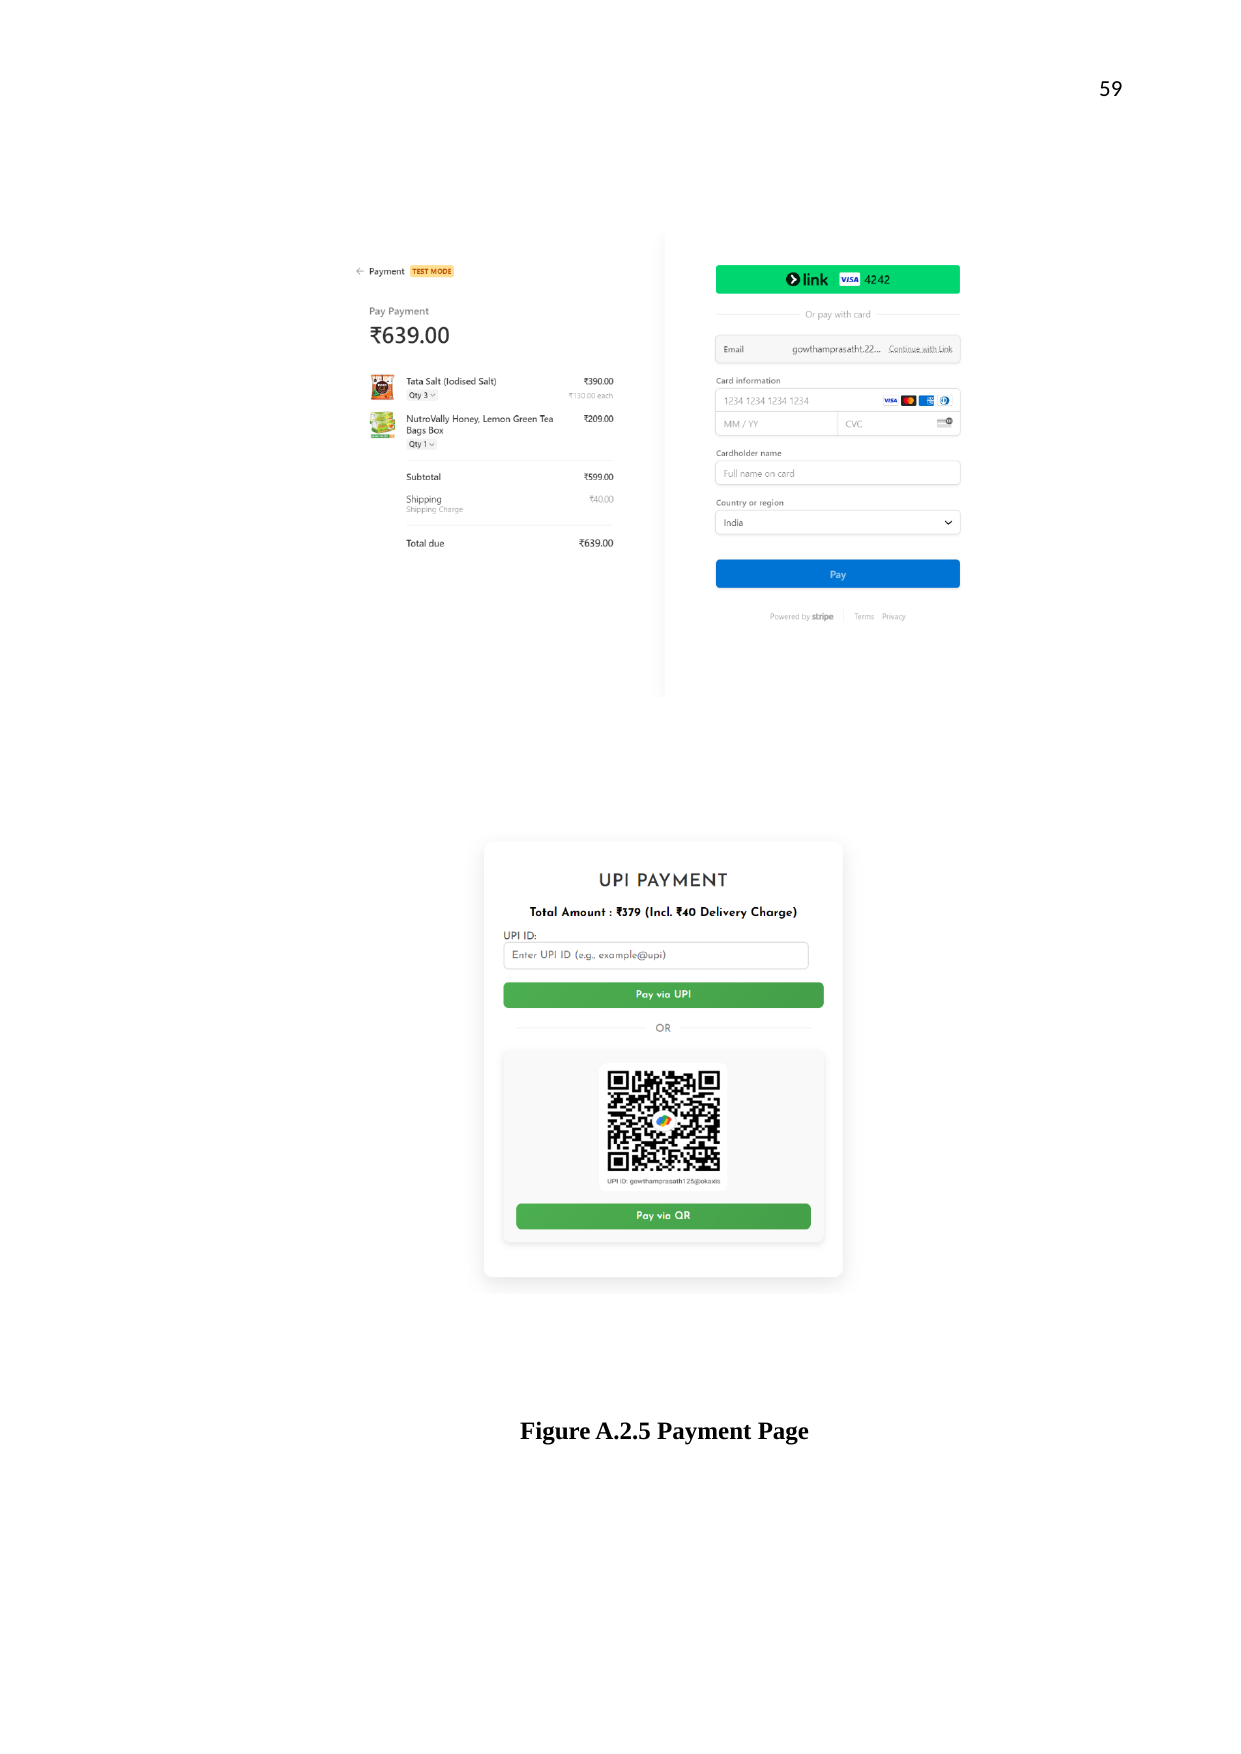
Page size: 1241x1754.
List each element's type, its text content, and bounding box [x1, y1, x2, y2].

picture [175, 831, 1154, 1294]
text Figure A.2.5 Payment Page [207, 1416, 1122, 1444]
picture [174, 234, 1155, 697]
